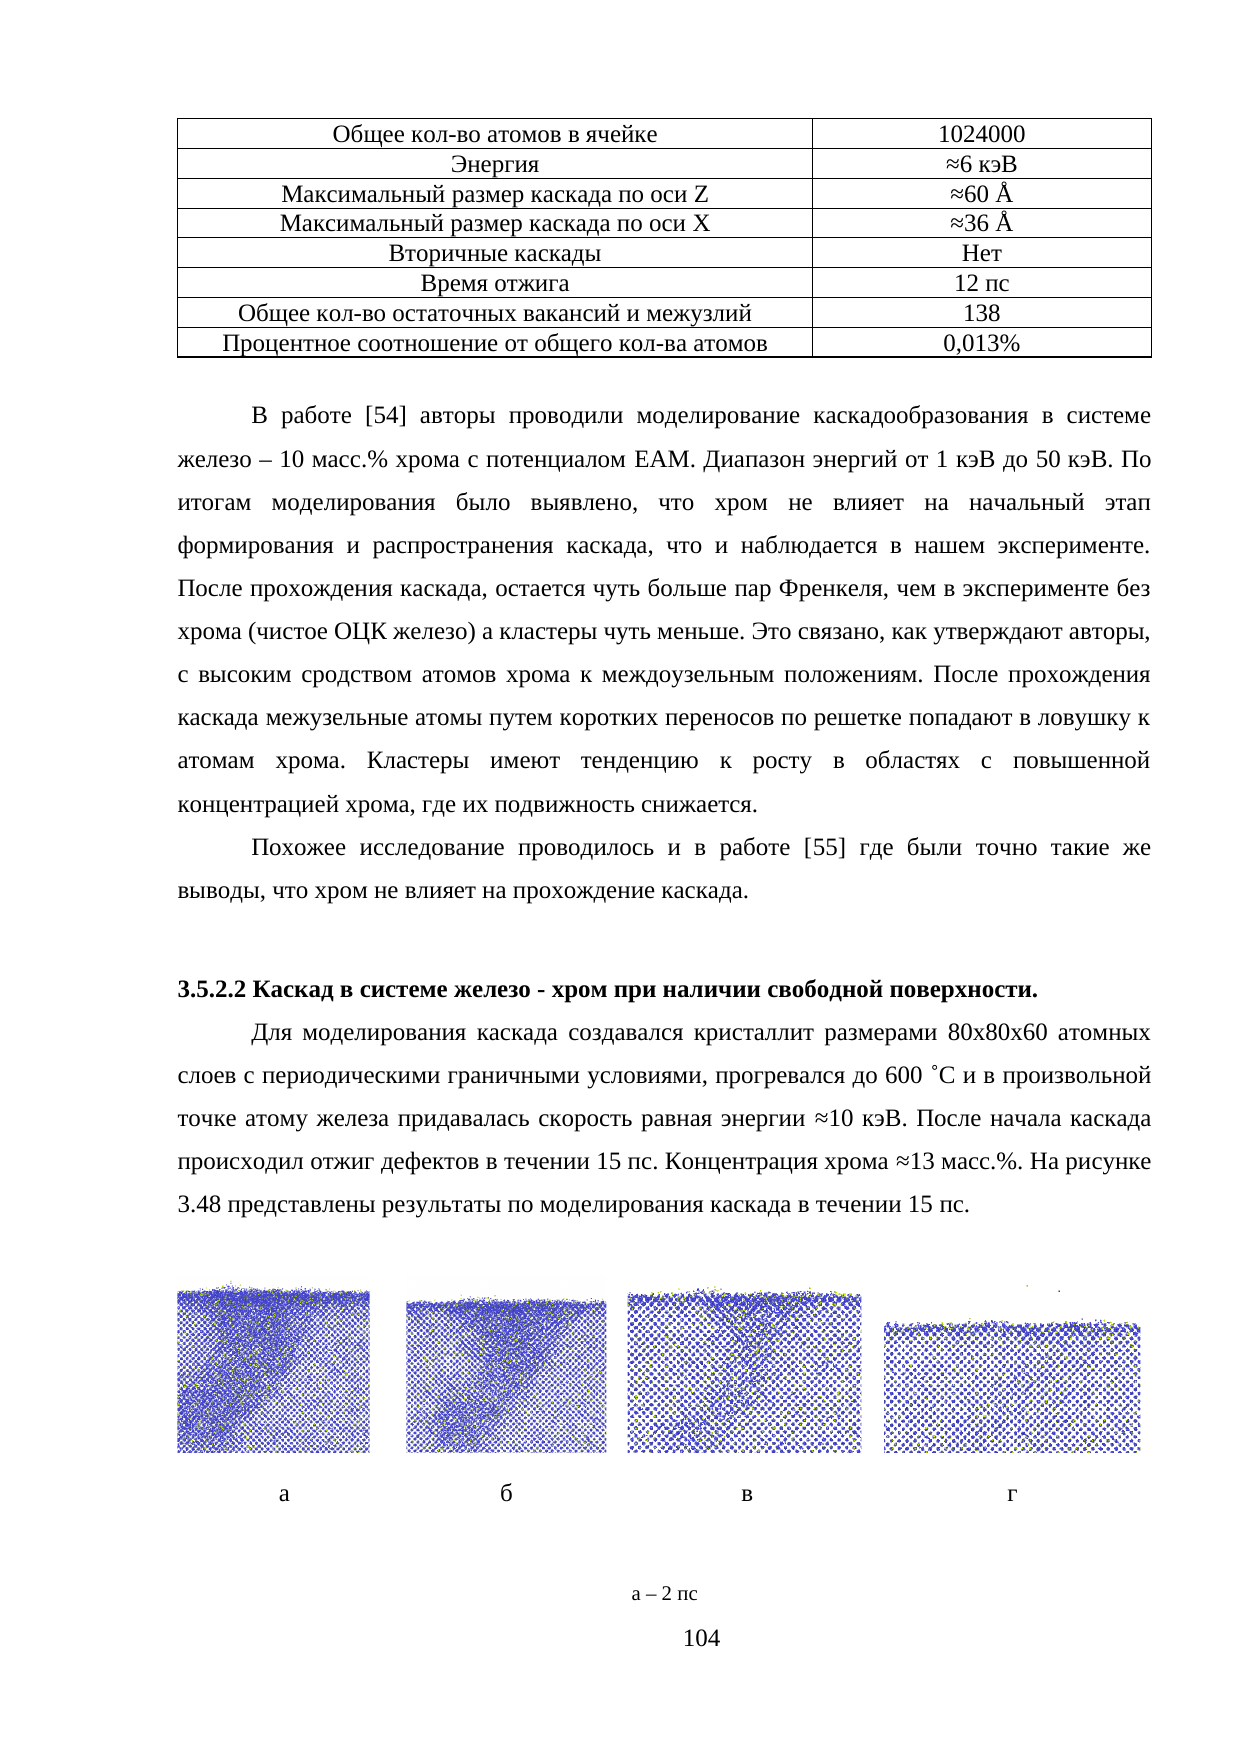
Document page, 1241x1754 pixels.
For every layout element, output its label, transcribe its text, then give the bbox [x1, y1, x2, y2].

table_cell 138 [813, 298, 1151, 327]
table_header Общее кол-во атомов в ячейке [178, 119, 812, 148]
table_cell Процентное соотношение от общего кол-ва атомов [178, 328, 812, 356]
text а – 2 пс [177, 1581, 1152, 1604]
table_cell ≈6 кэВ [813, 149, 1151, 178]
table_cell Вторичные каскады [178, 238, 812, 267]
table_cell Максимальный размер каскада по оси Z [178, 179, 812, 207]
table_cell Нет [813, 238, 1151, 267]
table_cell Максимальный размер каскада по оси X [178, 209, 812, 237]
table_cell ≈36 Å [813, 209, 1151, 237]
table_header б [391, 1276, 621, 1531]
text Похожее исследование проводилось и в работе [55] где были точно такие же выводы, что хром не влияет на прохождение каскада. [177, 832, 1152, 904]
table_cell 12 пс [813, 268, 1151, 297]
table_cell 0,013% [813, 328, 1151, 356]
table_header в [621, 1276, 873, 1531]
table_cell ≈60 Å [813, 179, 1151, 207]
subtitle Каскад в системе железо - хром при наличии свободной поверхности. [177, 974, 1152, 1002]
text Для моделирования каскада создавался кристаллит размерами 80х80х60 атомных слоев с периодическими граничными условиями, прогревался до 600 ˚С и в произвольной точке атому железа придавалась скорость равная энергии ≈10 кэВ. После начала каскада происходил отжиг дефектов в течении 15 пс. Концентрация хрома ≈13 масс.%. На рисунке 3.48 представлены результаты по моделирования каскада в течении 15 пс. [177, 1017, 1152, 1218]
picture [884, 1275, 1141, 1453]
table_header 1024000 [813, 119, 1151, 148]
picture [406, 1275, 607, 1453]
table_cell Общее кол-во остаточных вакансий и межузлий [178, 298, 812, 327]
text В работе [54] авторы проводили моделирование каскадообразования в системе железо – 10 масс.% хрома с потенциалом EAM. Диапазон энергий от 1 кэВ до 50 кэВ. По итогам моделирования было выявлено, что хром не влияет на начальный этап формирования и распространения каскада, что и наблюдается в нашем эксперименте. После прохождения каскада, остается чуть больше пар Френкеля, чем в эксперименте без хрома (чистое ОЦК железо) а кластеры чуть меньше. Это связано, как утверждают авторы, с высоким сродством атомов хрома к междоузельным положениям. После прохождения каскада межузельные атомы путем коротких переносов по решетке попадают в ловушку к атомам хрома. Кластеры имеют тенденцию к росту в областях с повышенной концентрацией хрома, где их подвижность снижается. [177, 401, 1152, 817]
table_cell Энергия [178, 149, 812, 178]
picture [627, 1275, 862, 1453]
table_header а [177, 1276, 391, 1531]
table_header г [873, 1276, 1152, 1531]
picture [177, 1275, 370, 1453]
table_cell Время отжига [178, 268, 812, 297]
